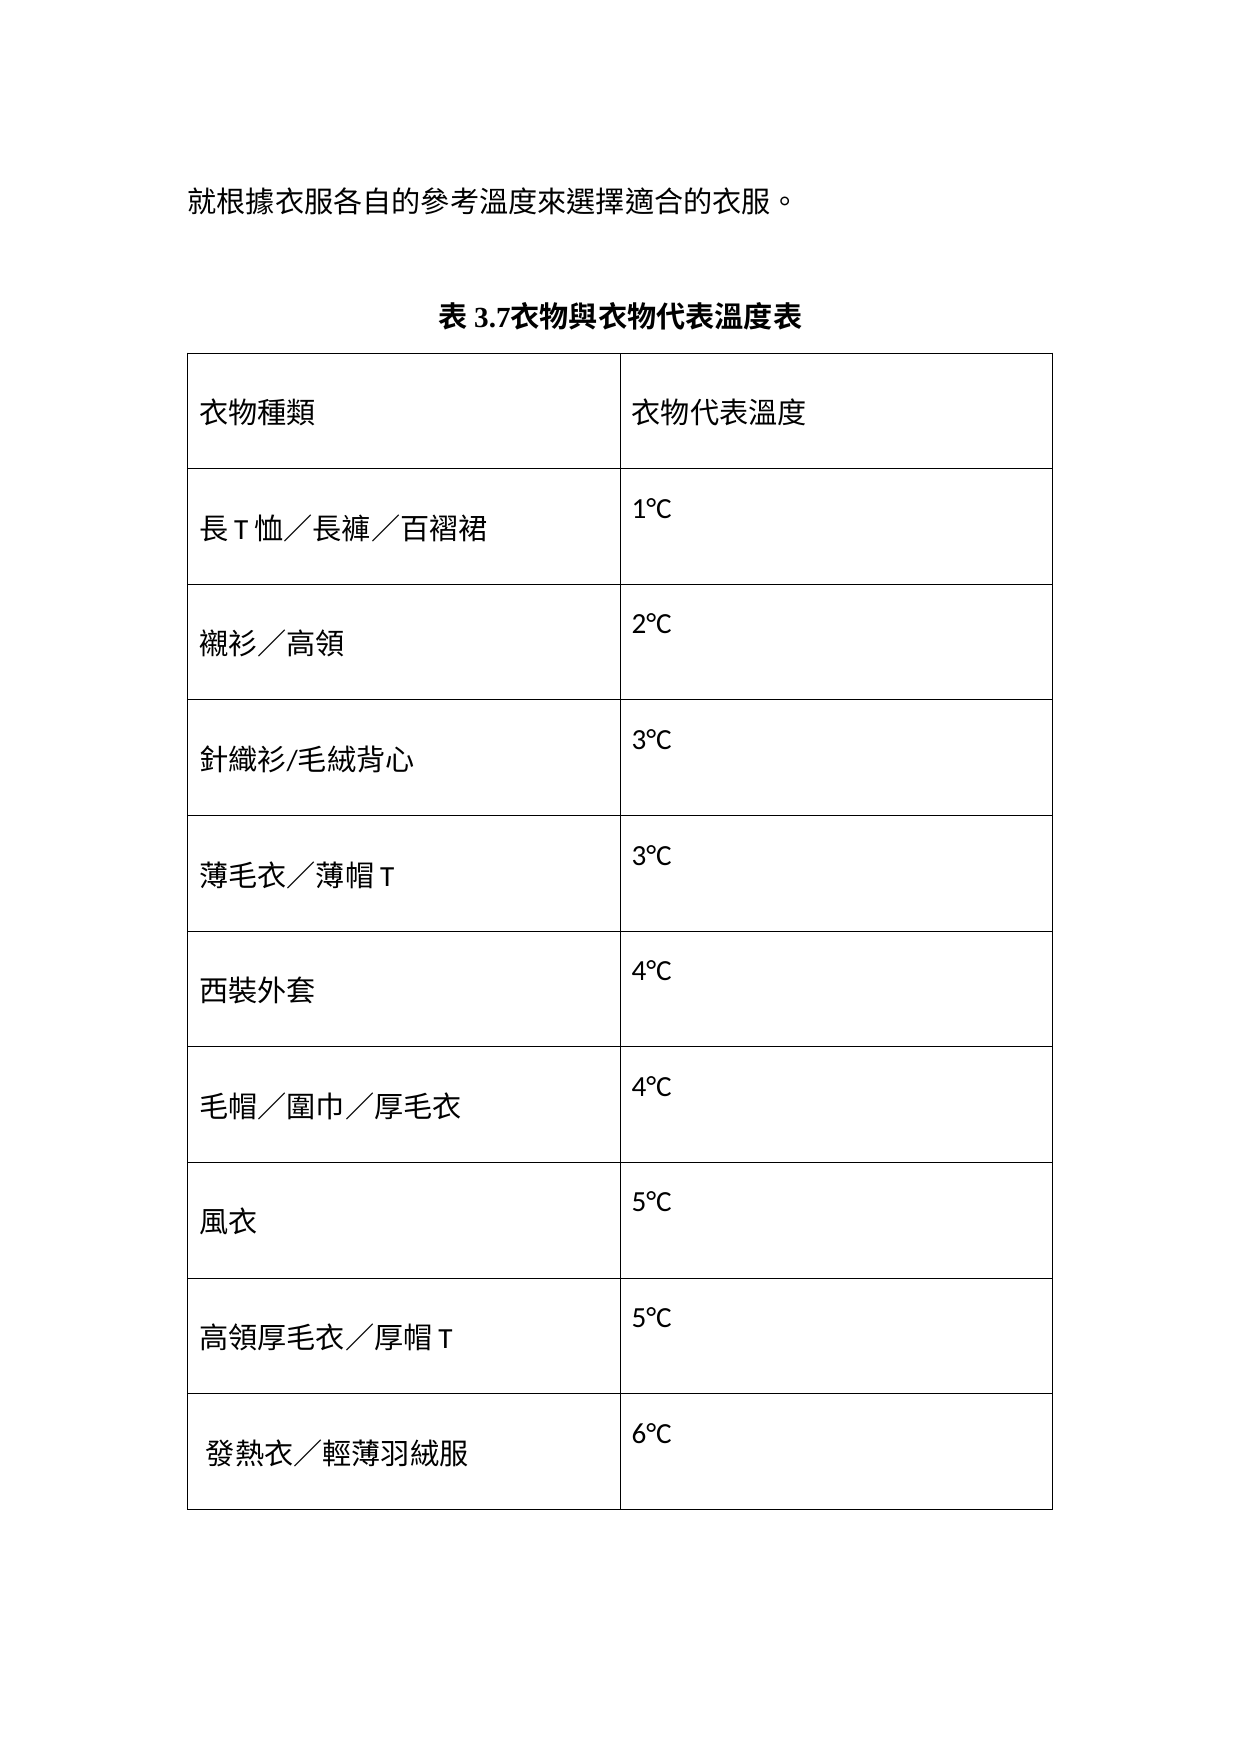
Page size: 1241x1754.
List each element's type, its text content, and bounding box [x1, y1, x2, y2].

table_cell 長T恤／長褲／百褶裙 [188, 469, 620, 584]
table_header 衣物代表溫度 [621, 354, 1052, 468]
text 表 3.7衣物與衣物代表溫度表 [187, 277, 1053, 352]
table_cell 1°C [621, 469, 1052, 584]
table_cell 2°C [621, 585, 1052, 699]
table_cell 毛帽／圍巾／厚毛衣 [188, 1047, 620, 1162]
table_cell 4°C [621, 1047, 1052, 1162]
table_cell 5°C [621, 1279, 1052, 1393]
table_cell 薄毛衣／薄帽T [188, 816, 620, 931]
table_cell 3°C [621, 816, 1052, 931]
table_cell 5°C [621, 1163, 1052, 1277]
table_header 衣物種類 [188, 354, 620, 468]
table_cell 6°C [621, 1394, 1052, 1509]
table_cell 針織衫/毛絨背心 [188, 700, 620, 815]
table_cell 西裝外套 [188, 932, 620, 1046]
table_cell 襯衫／高領 [188, 585, 620, 699]
table_cell 發熱衣／輕薄羽絨服 [188, 1394, 620, 1509]
table_cell 4°C [621, 932, 1052, 1046]
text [187, 163, 1053, 238]
table_cell 3°C [621, 700, 1052, 815]
table_cell 風衣 [188, 1163, 620, 1277]
table_cell 高領厚毛衣／厚帽T [188, 1279, 620, 1393]
